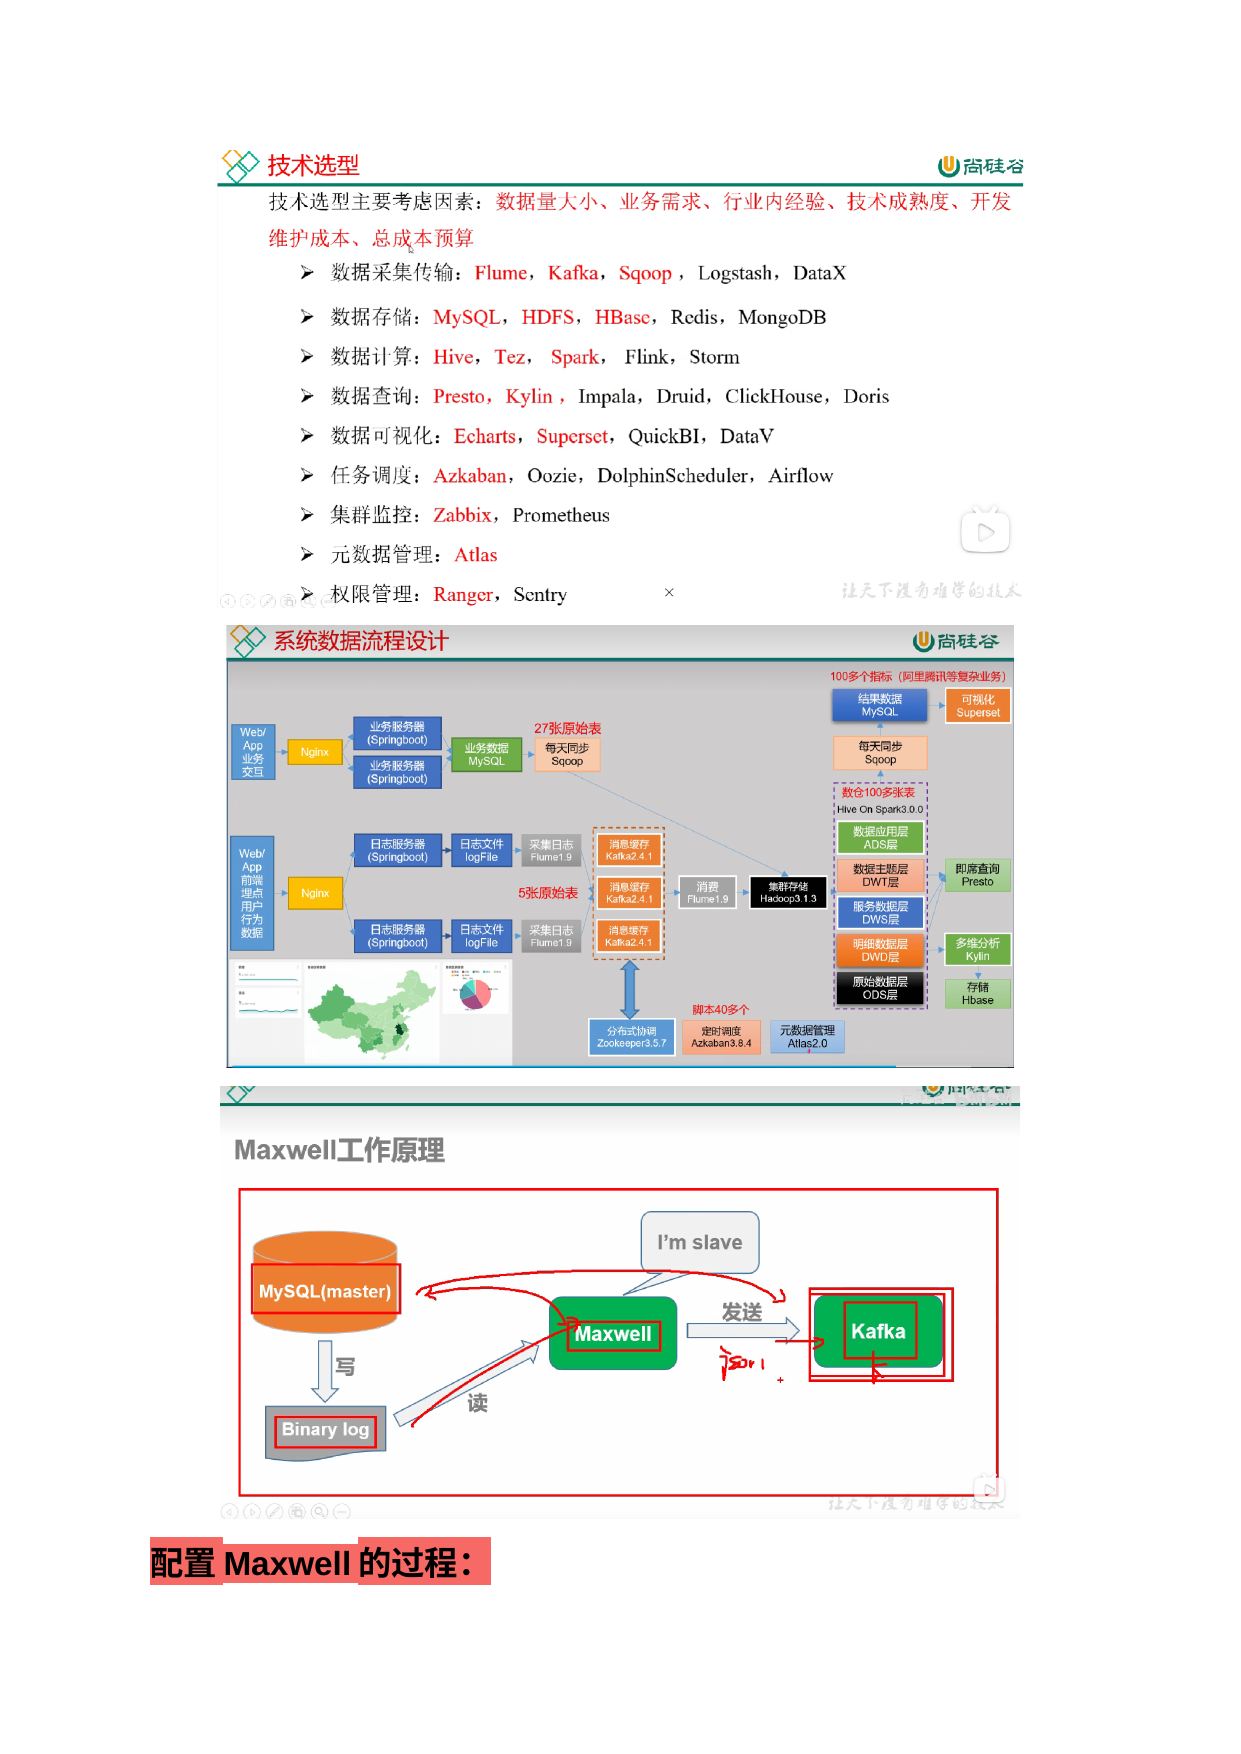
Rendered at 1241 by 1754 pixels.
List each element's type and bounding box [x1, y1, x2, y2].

picture [217, 150, 1024, 608]
picture [220, 1086, 1020, 1519]
picture [226, 625, 1014, 1068]
